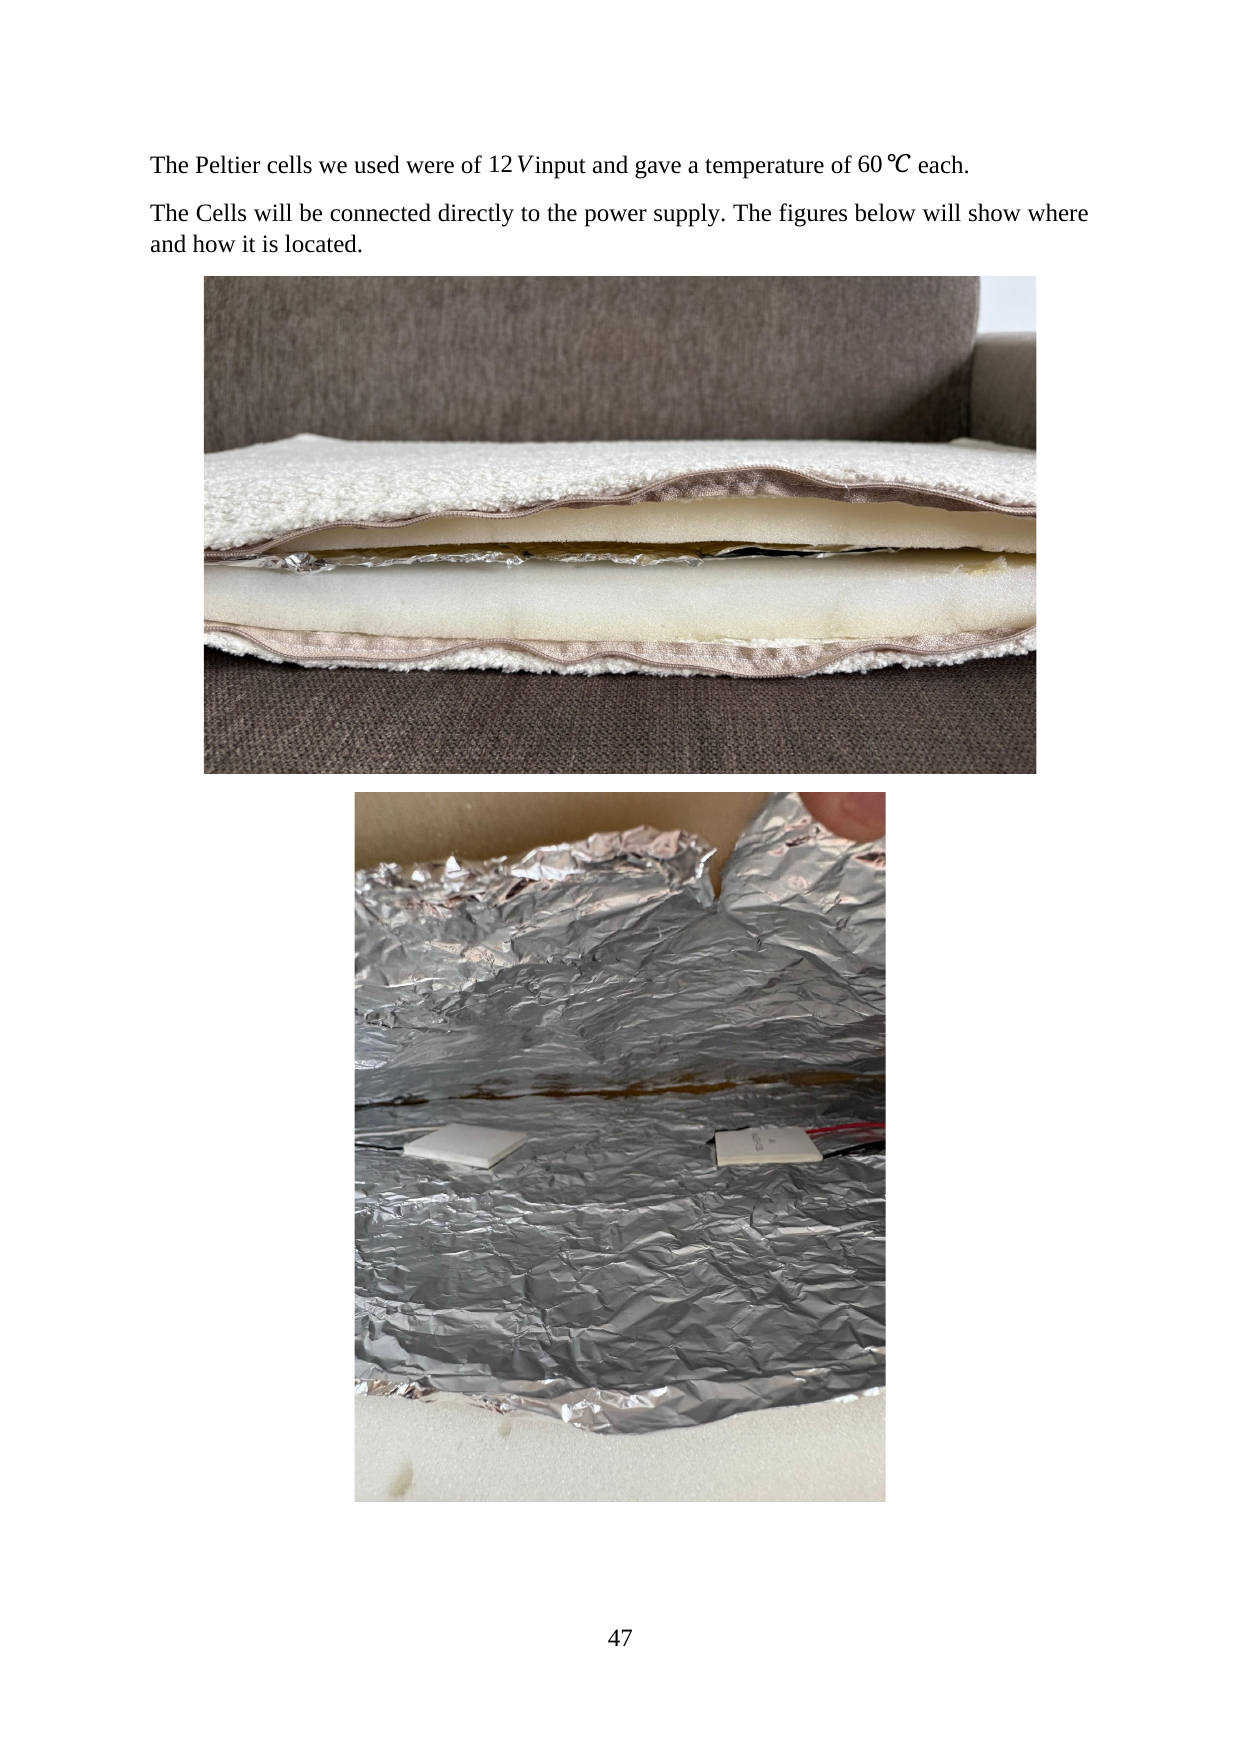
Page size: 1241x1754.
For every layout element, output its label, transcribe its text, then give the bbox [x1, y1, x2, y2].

text The Peltier cells we used were of input and gave a temperature of each. [150, 150, 1090, 179]
text The Cells will be connected directly to the power supply. The figures below will show where and how it is located. [150, 198, 1090, 257]
picture [203, 276, 1037, 774]
picture [354, 792, 886, 1502]
